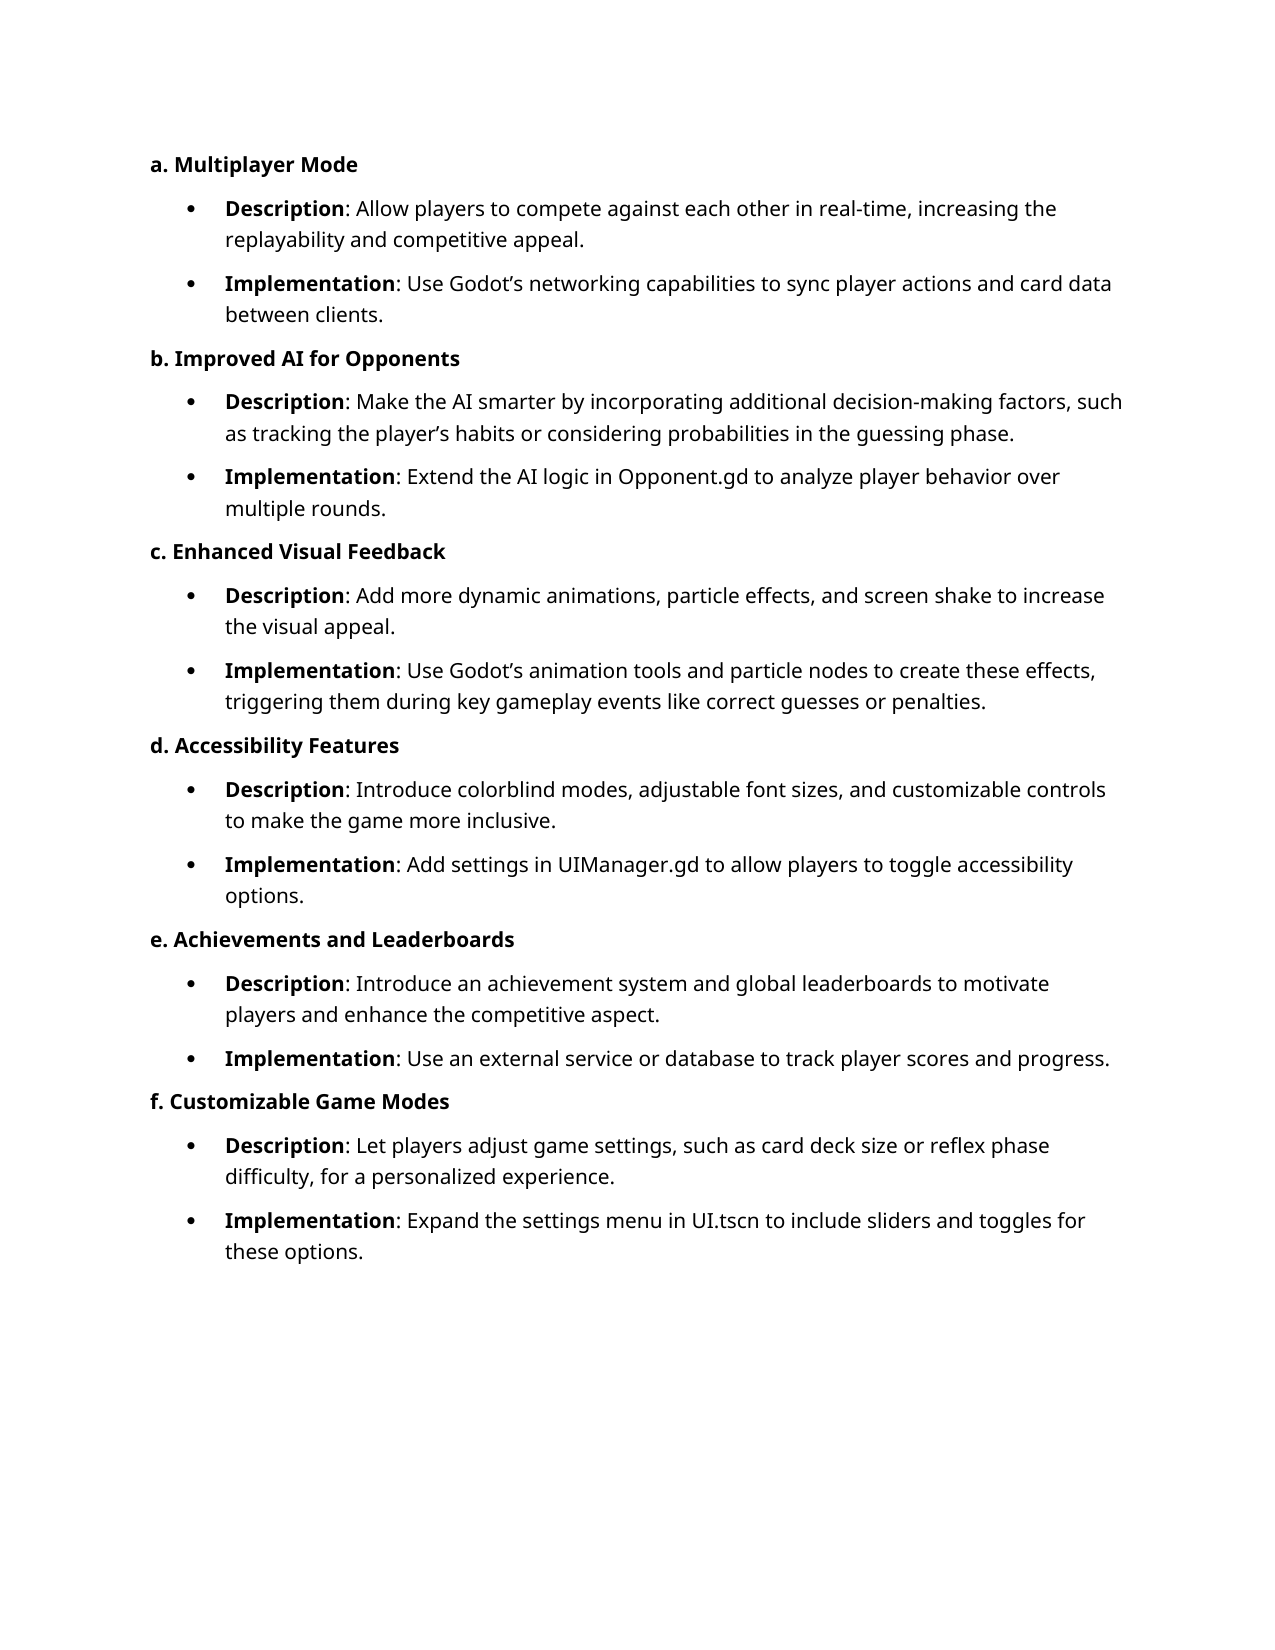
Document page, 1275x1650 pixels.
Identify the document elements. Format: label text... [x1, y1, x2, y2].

list Description: Let players adjust game settings, such as card deck size or reflex phase difficulty, for a personalized experience. [187, 1131, 1125, 1191]
list Description: Introduce an achievement system and global leaderboards to motivate players and enhance the competitive aspect. [187, 969, 1125, 1028]
list Implementation: Extend the AI logic in Opponent.gd to analyze player behavior over multiple rounds. [187, 462, 1125, 522]
list Description: Make the AI smarter by incorporating additional decision-making factors, such as tracking the player’s habits or considering probabilities in the guessing phase. [187, 387, 1125, 447]
text b. Improved AI for Opponents [150, 344, 1125, 372]
list Description: Allow players to compete against each other in real-time, increasing the replayability and competitive appeal. [187, 194, 1125, 253]
text a. Multiplayer Mode [150, 150, 1125, 178]
text d. Accessibility Features [150, 731, 1125, 760]
list Implementation: Use Godot’s networking capabilities to sync player actions and card data between clients. [187, 269, 1125, 328]
list Implementation: Use Godot’s animation tools and particle nodes to create these effects, triggering them during key gameplay events like correct guesses or penalties. [187, 656, 1125, 716]
text c. Enhanced Visual Feedback [150, 537, 1125, 566]
text f. Customizable Game Modes [150, 1087, 1125, 1116]
list Implementation: Use an external service or database to track player scores and progress. [187, 1044, 1125, 1072]
list Description: Introduce colorblind modes, adjustable font sizes, and customizable controls to make the game more inclusive. [187, 775, 1125, 835]
text e. Achievements and Leaderboards [150, 925, 1125, 953]
list Implementation: Expand the settings menu in UI.tscn to include sliders and toggles for these options. [187, 1206, 1125, 1266]
list Description: Add more dynamic animations, particle effects, and screen shake to increase the visual appeal. [187, 581, 1125, 641]
list Implementation: Add settings in UIManager.gd to allow players to toggle accessibility options. [187, 850, 1125, 910]
